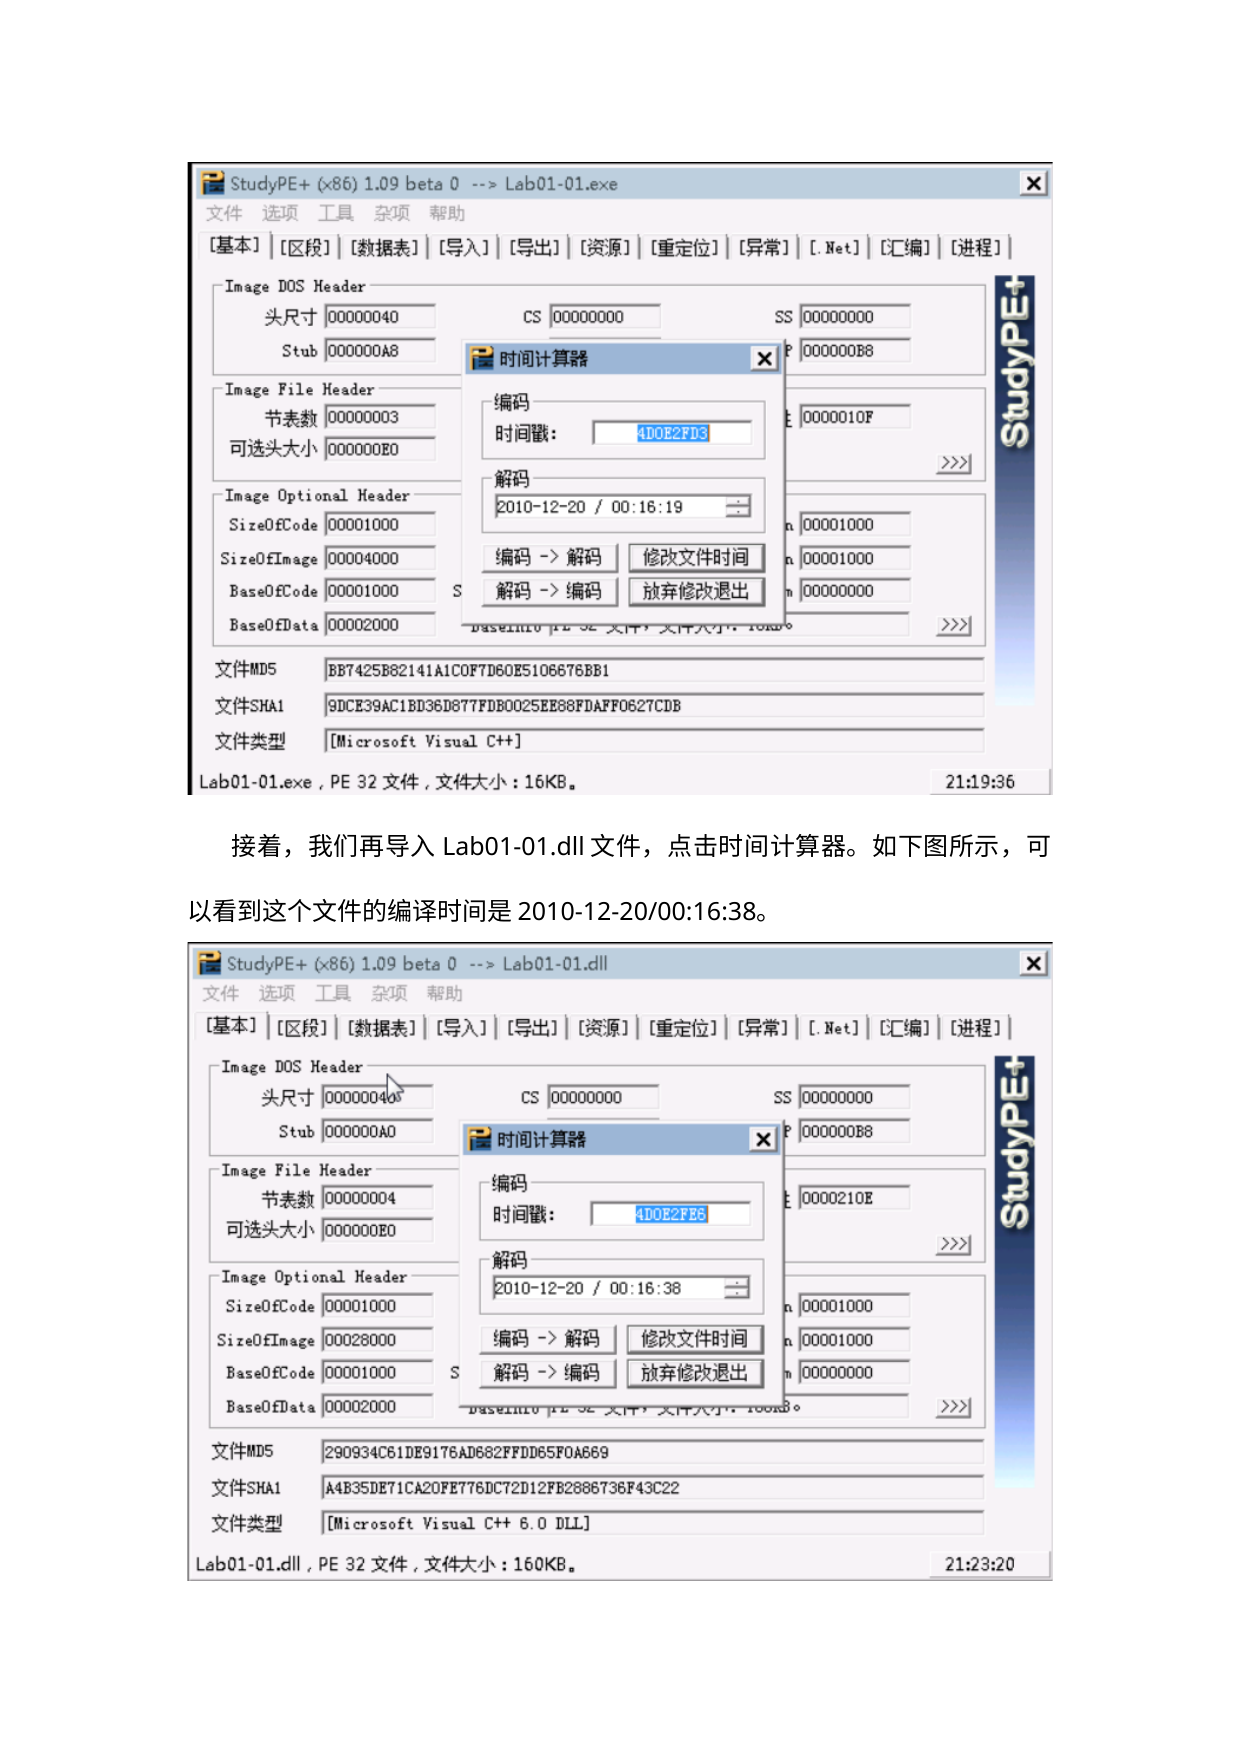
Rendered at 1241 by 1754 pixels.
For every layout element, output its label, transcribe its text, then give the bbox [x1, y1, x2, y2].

picture [187, 942, 1053, 1581]
picture [187, 162, 1053, 795]
text 接着，我们再导入Lab01-01.dll文件，点击时间计算器。如下图所示，可以看到这个文件的编译时间是2010-12-20/00:16:38。 [187, 812, 1053, 942]
